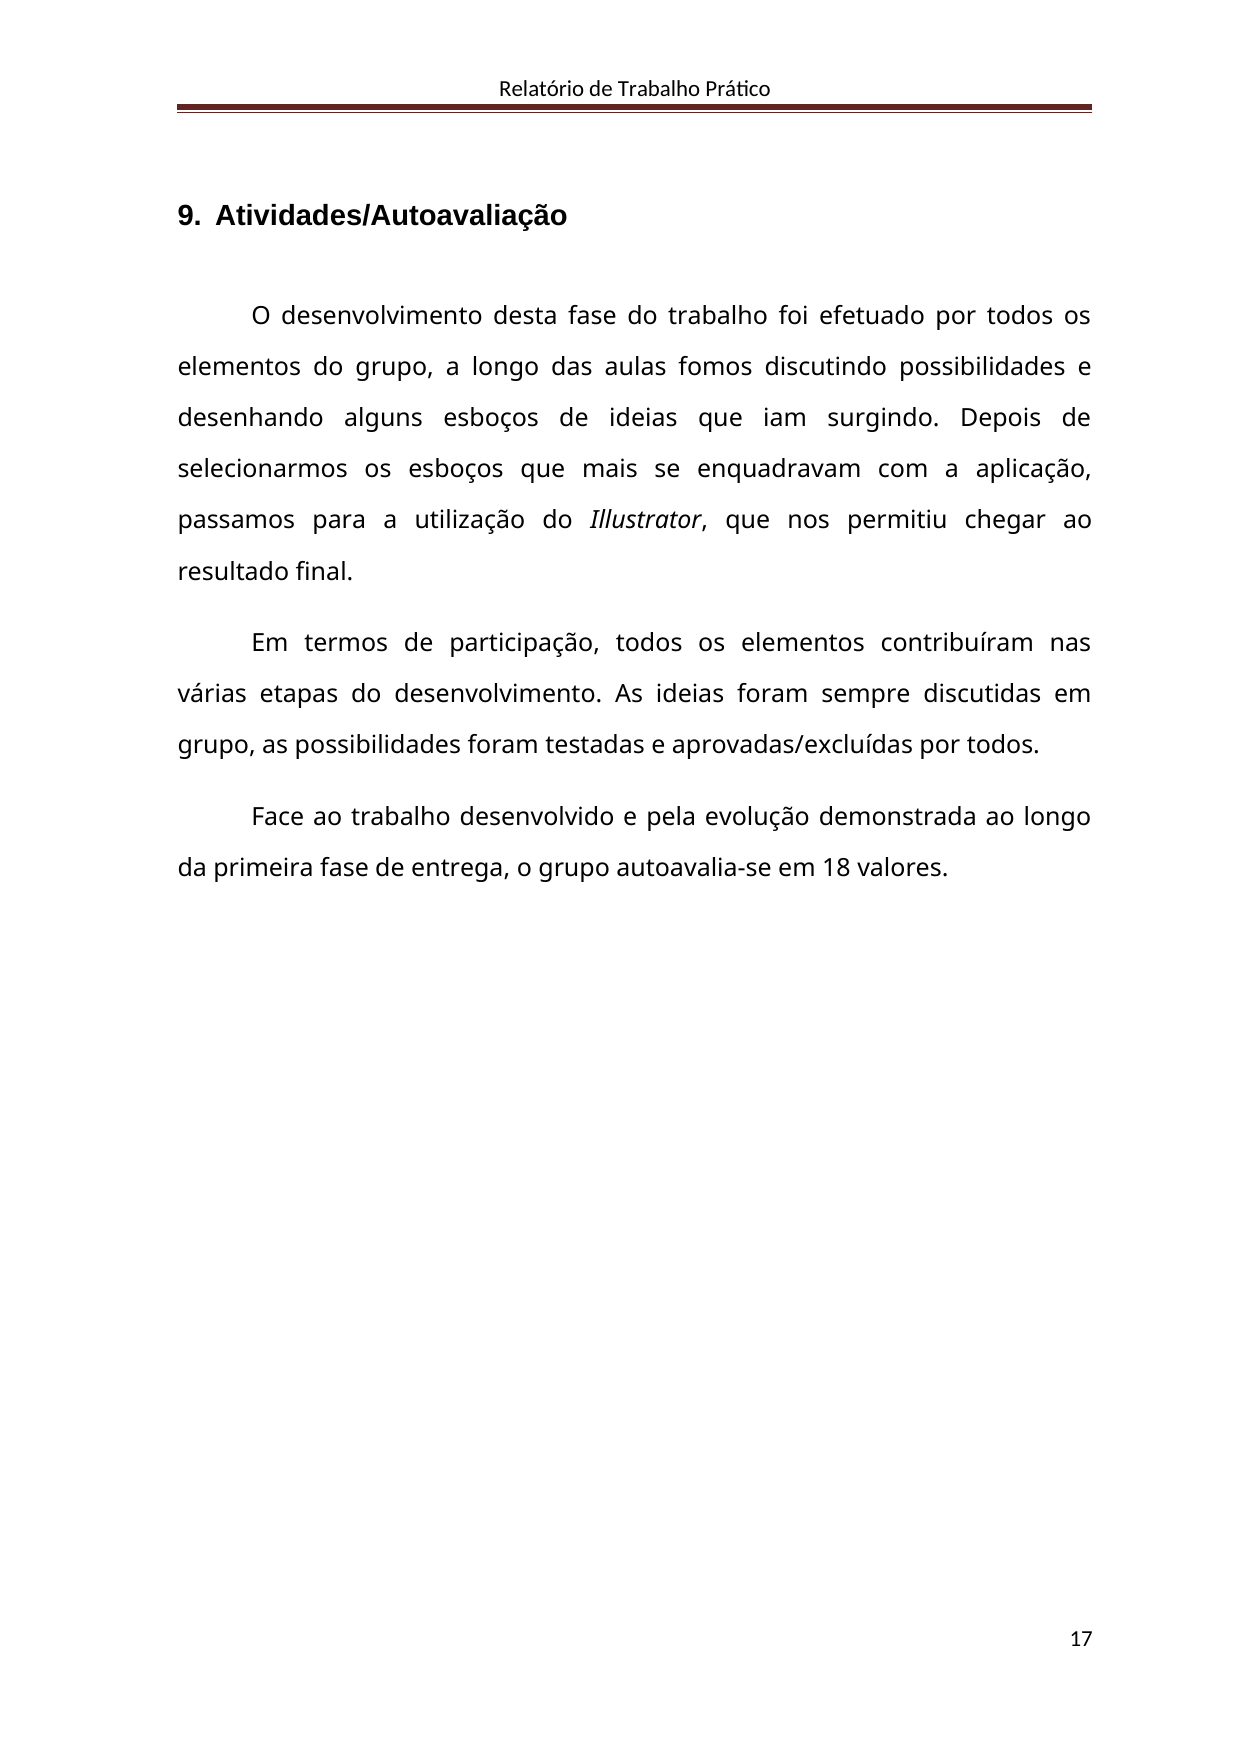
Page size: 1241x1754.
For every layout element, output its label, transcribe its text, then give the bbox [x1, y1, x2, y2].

text Face ao trabalho desenvolvido e pela evolução demonstrada ao longo da primeira fase de entrega, o grupo autoavalia-se em 18 valores. [177, 799, 1092, 884]
text Em termos de participação, todos os elementos contribuíram nas várias etapas do desenvolvimento. As ideias foram sempre discutidas em grupo, as possibilidades foram testadas e aprovadas/excluídas por todos. [177, 625, 1092, 761]
text O desenvolvimento desta fase do trabalho foi efetuado por todos os elementos do grupo, a longo das aulas fomos discutindo possibilidades e desenhando alguns esboços de ideias que iam surgindo. Depois de selecionarmos os esboços que mais se enquadravam com a aplicação, passamos para a utilização do Illustrator, que nos permitiu chegar ao resultado final. [177, 298, 1092, 587]
subtitle Atividades/Autoavaliação [177, 198, 1092, 231]
